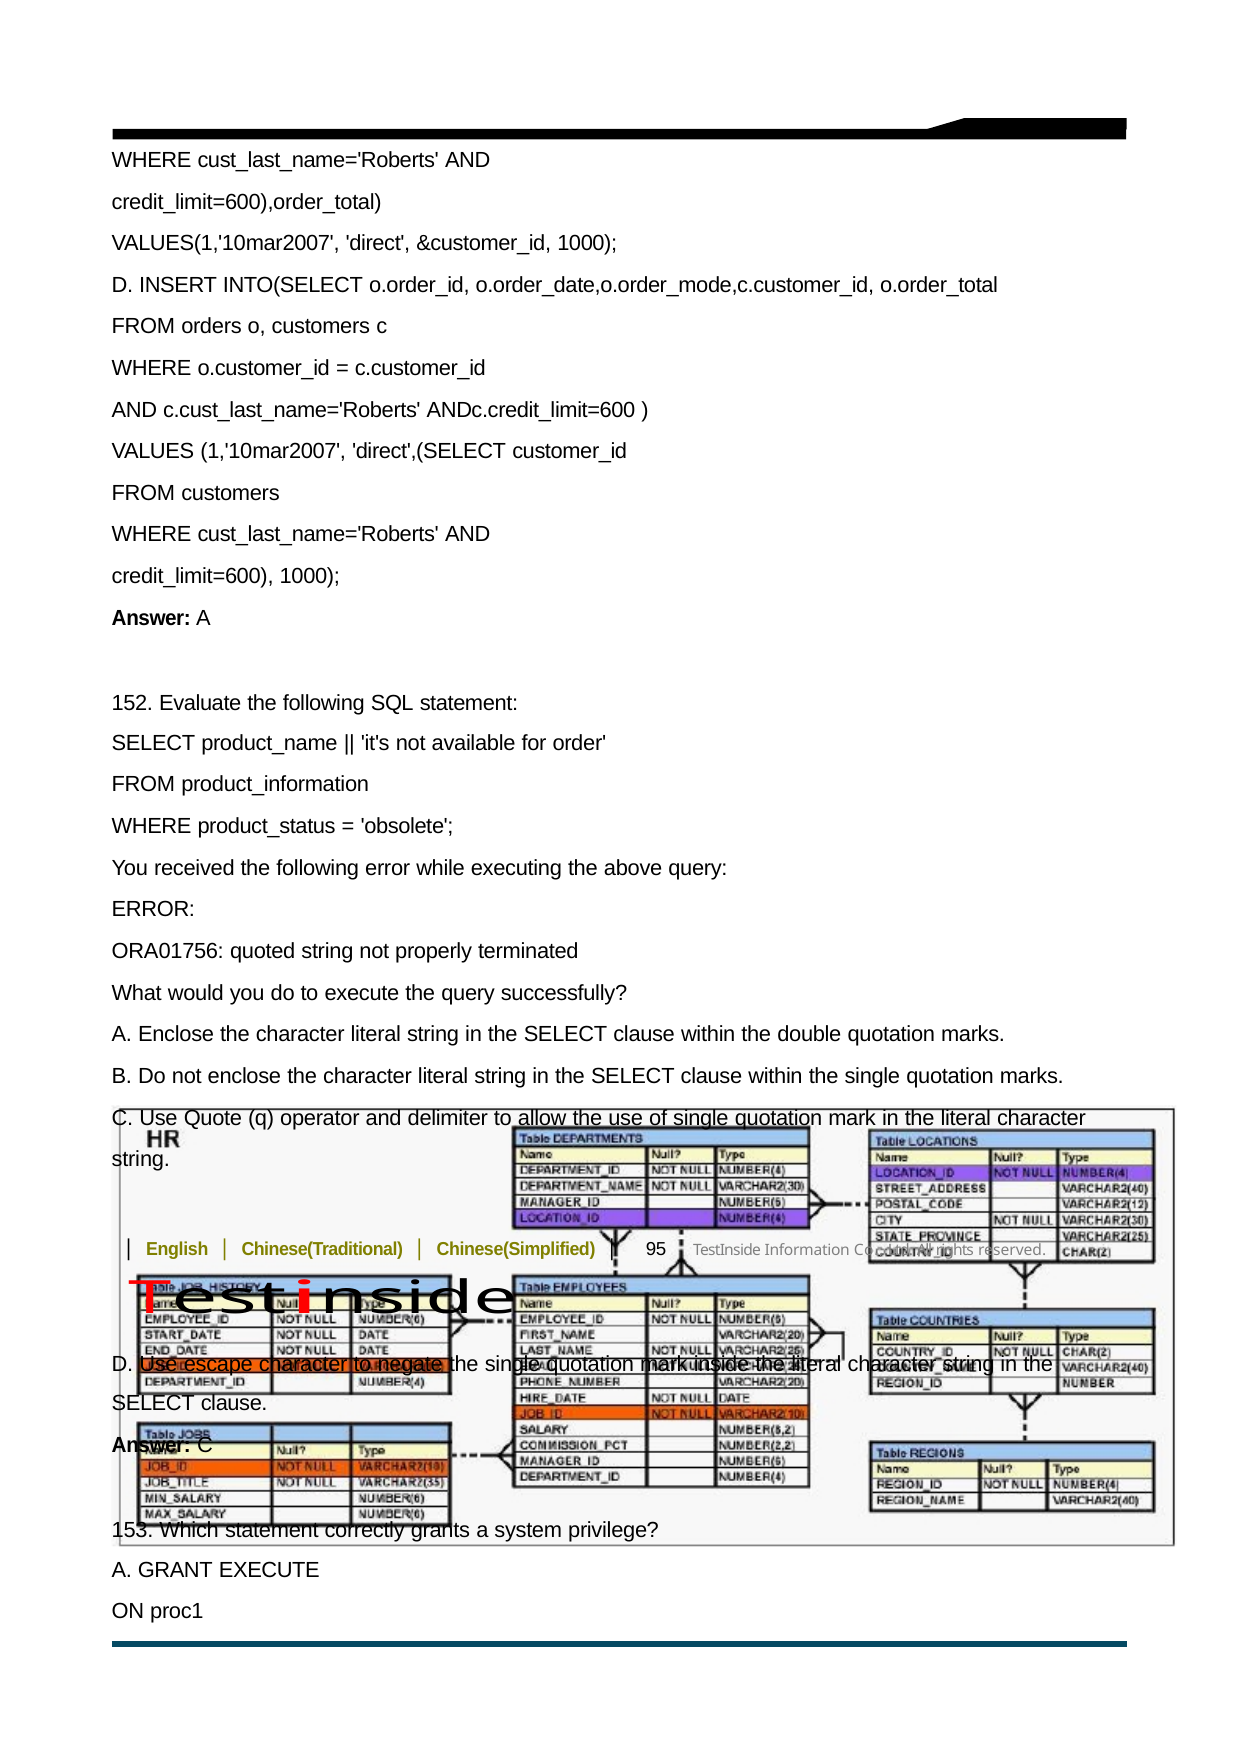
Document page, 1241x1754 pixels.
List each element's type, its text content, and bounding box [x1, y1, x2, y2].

text FROM orders o, customers c [111, 300, 1172, 342]
text 153. Which statement correctly grants a system privilege? [111, 1511, 1172, 1544]
text WHERE product_status = 'obsolete'; [111, 800, 1172, 842]
text WHERE o.customer_id = c.customer_id [111, 342, 1172, 384]
text C. Use Quote (q) operator and delimiter to allow the use of single quotation mark in the literal character [111, 1092, 1172, 1133]
text Answer: C [111, 1419, 1172, 1461]
text D. Use escape character to negate the single quotation mark inside the literal character string in the [111, 1347, 1172, 1377]
text Test inside [111, 1281, 1172, 1322]
text SELECT clause. [111, 1377, 1172, 1419]
text 152. Evaluate the following SQL statement: [111, 684, 1172, 717]
text AND c.cust_last_name='Roberts' ANDc.credit_limit=600 ) [111, 384, 1172, 425]
text WHERE cust_last_name='Roberts' AND [111, 134, 1172, 176]
text A. GRANT EXECUTE [111, 1544, 1172, 1586]
text ON proc1 [111, 1586, 1172, 1627]
text FROM product_information [111, 759, 1172, 800]
text credit_limit=600), 1000); [111, 550, 1172, 592]
text VALUES (1,'10­mar­2007', 'direct',(SELECT customer_id [111, 425, 1172, 467]
text B. Do not enclose the character literal string in the SELECT clause within the single quotation marks. [111, 1050, 1172, 1092]
picture [110, 1104, 1178, 1548]
text | English | Chinese(Traditional) | Chinese(Simplified) | ­ 95 ­ TestInside Information Co., Ltd. All rights reserved. [111, 1225, 1172, 1263]
text ERROR: [111, 883, 1172, 925]
text D. INSERT INTO(SELECT o.order_id, o.order_date,o.order_mode,c.customer_id, o.order_total [111, 259, 1172, 300]
text string. [111, 1133, 1172, 1175]
text WHERE cust_last_name='Roberts' AND [111, 509, 1172, 550]
text You received the following error while executing the above query: [111, 842, 1172, 883]
text VALUES(1,'10­mar­2007', 'direct', &customer_id, 1000); [111, 217, 1172, 259]
text credit_limit=600),order_total) [111, 176, 1172, 217]
text SELECT product_name || 'it's not available for order' [111, 717, 1172, 759]
text What would you do to execute the query successfully? [111, 967, 1172, 1008]
text Answer: A [111, 592, 1172, 634]
text FROM customers [111, 467, 1172, 509]
text A. Enclose the character literal string in the SELECT clause within the double quotation marks. [111, 1008, 1172, 1050]
text ORA­01756: quoted string not properly terminated [111, 925, 1172, 967]
